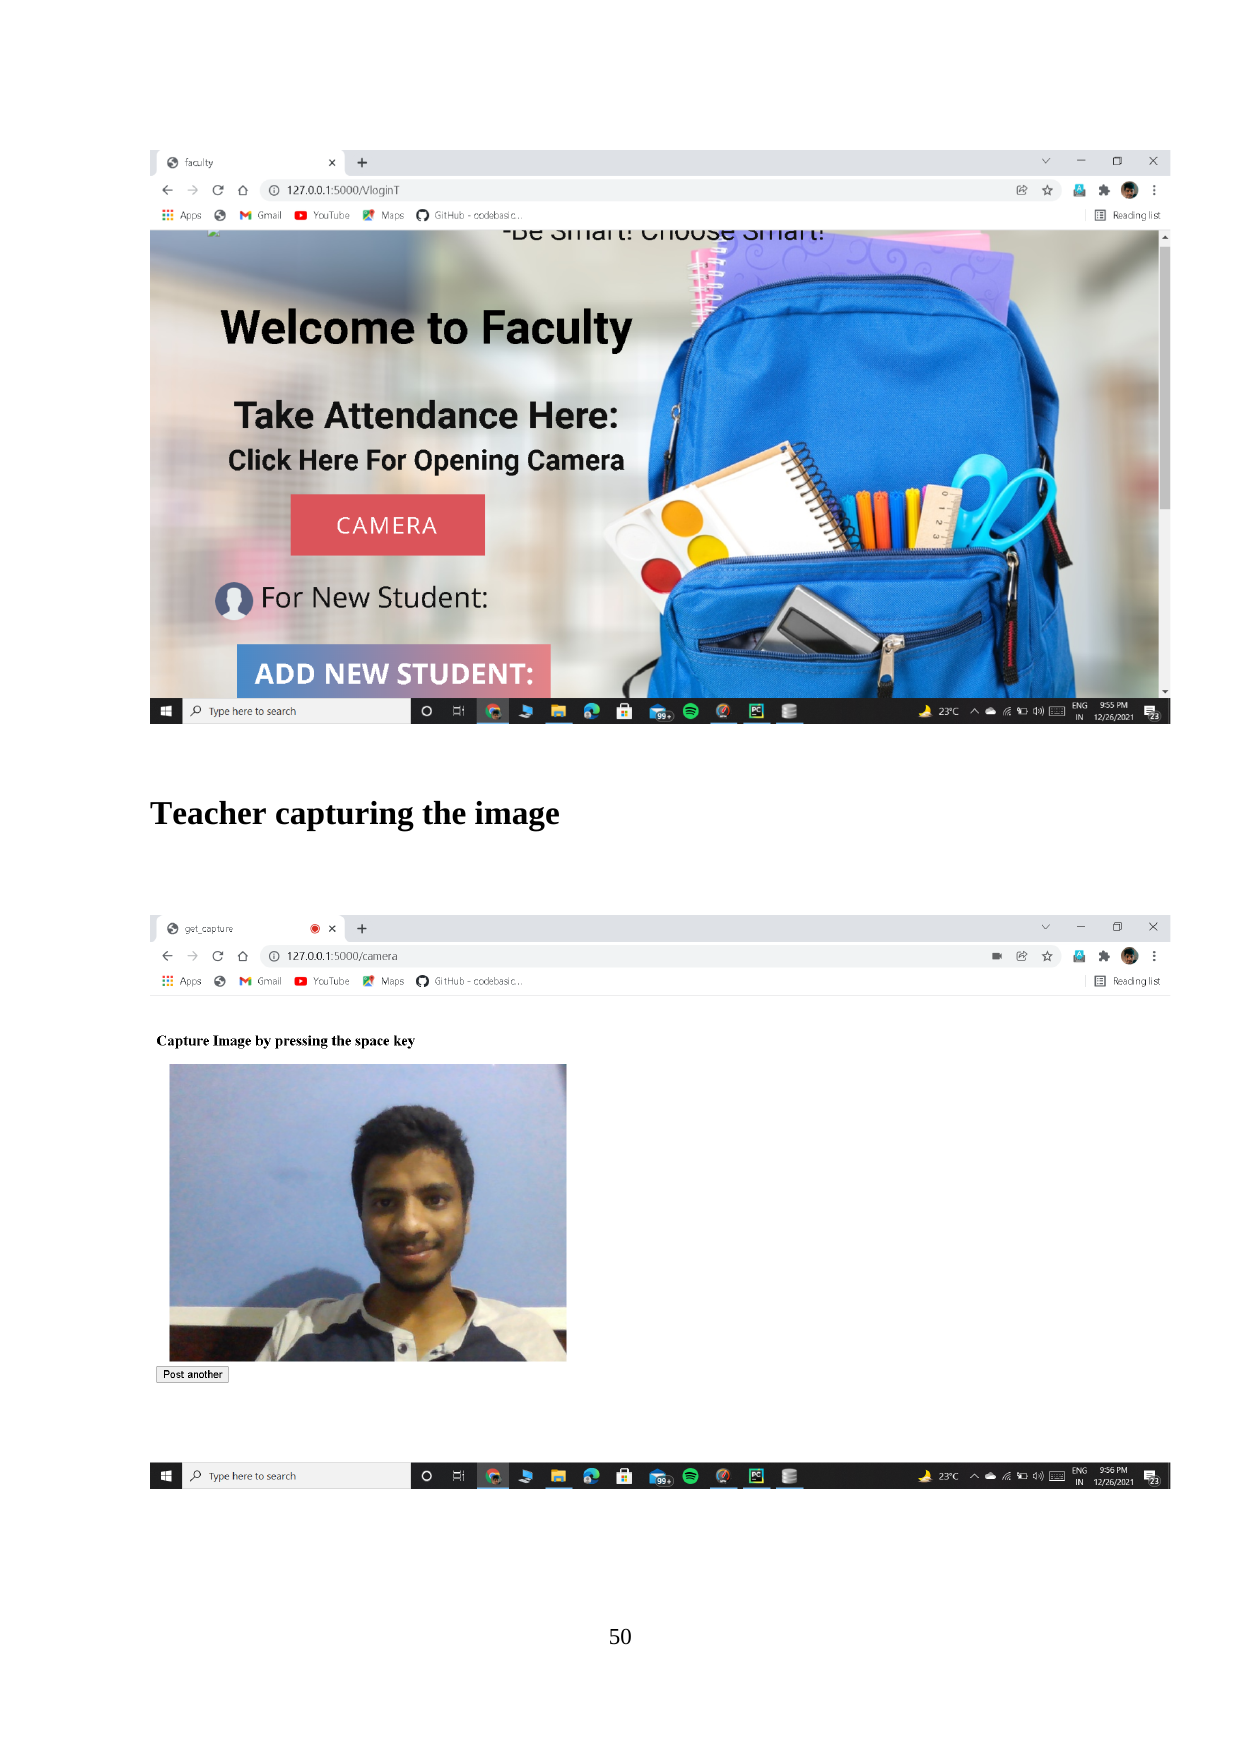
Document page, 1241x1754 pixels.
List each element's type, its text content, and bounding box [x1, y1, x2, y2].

picture [150, 150, 1171, 724]
picture [150, 915, 1171, 1489]
text Teacher capturing the image [150, 793, 1096, 832]
